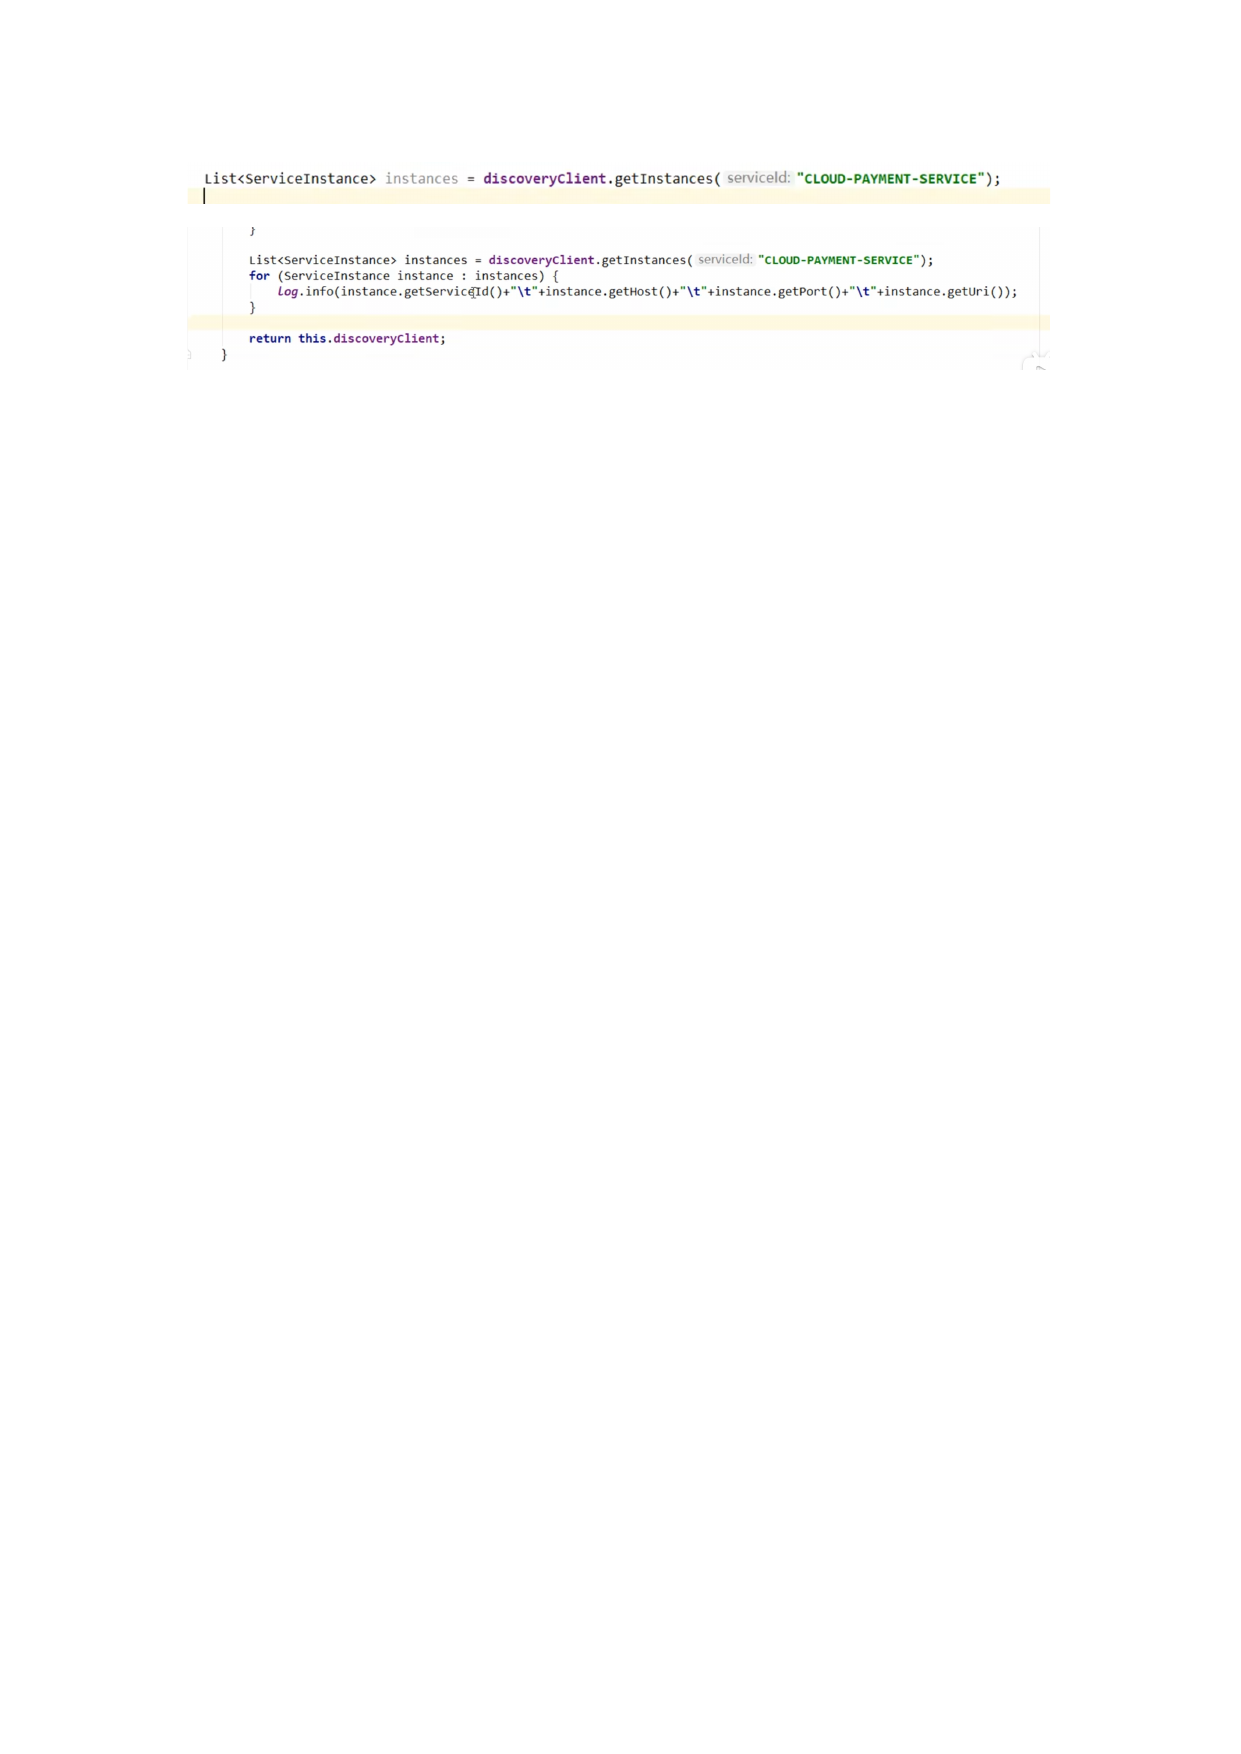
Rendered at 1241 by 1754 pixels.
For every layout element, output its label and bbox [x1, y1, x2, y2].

picture [187, 162, 1051, 204]
picture [187, 227, 1050, 370]
